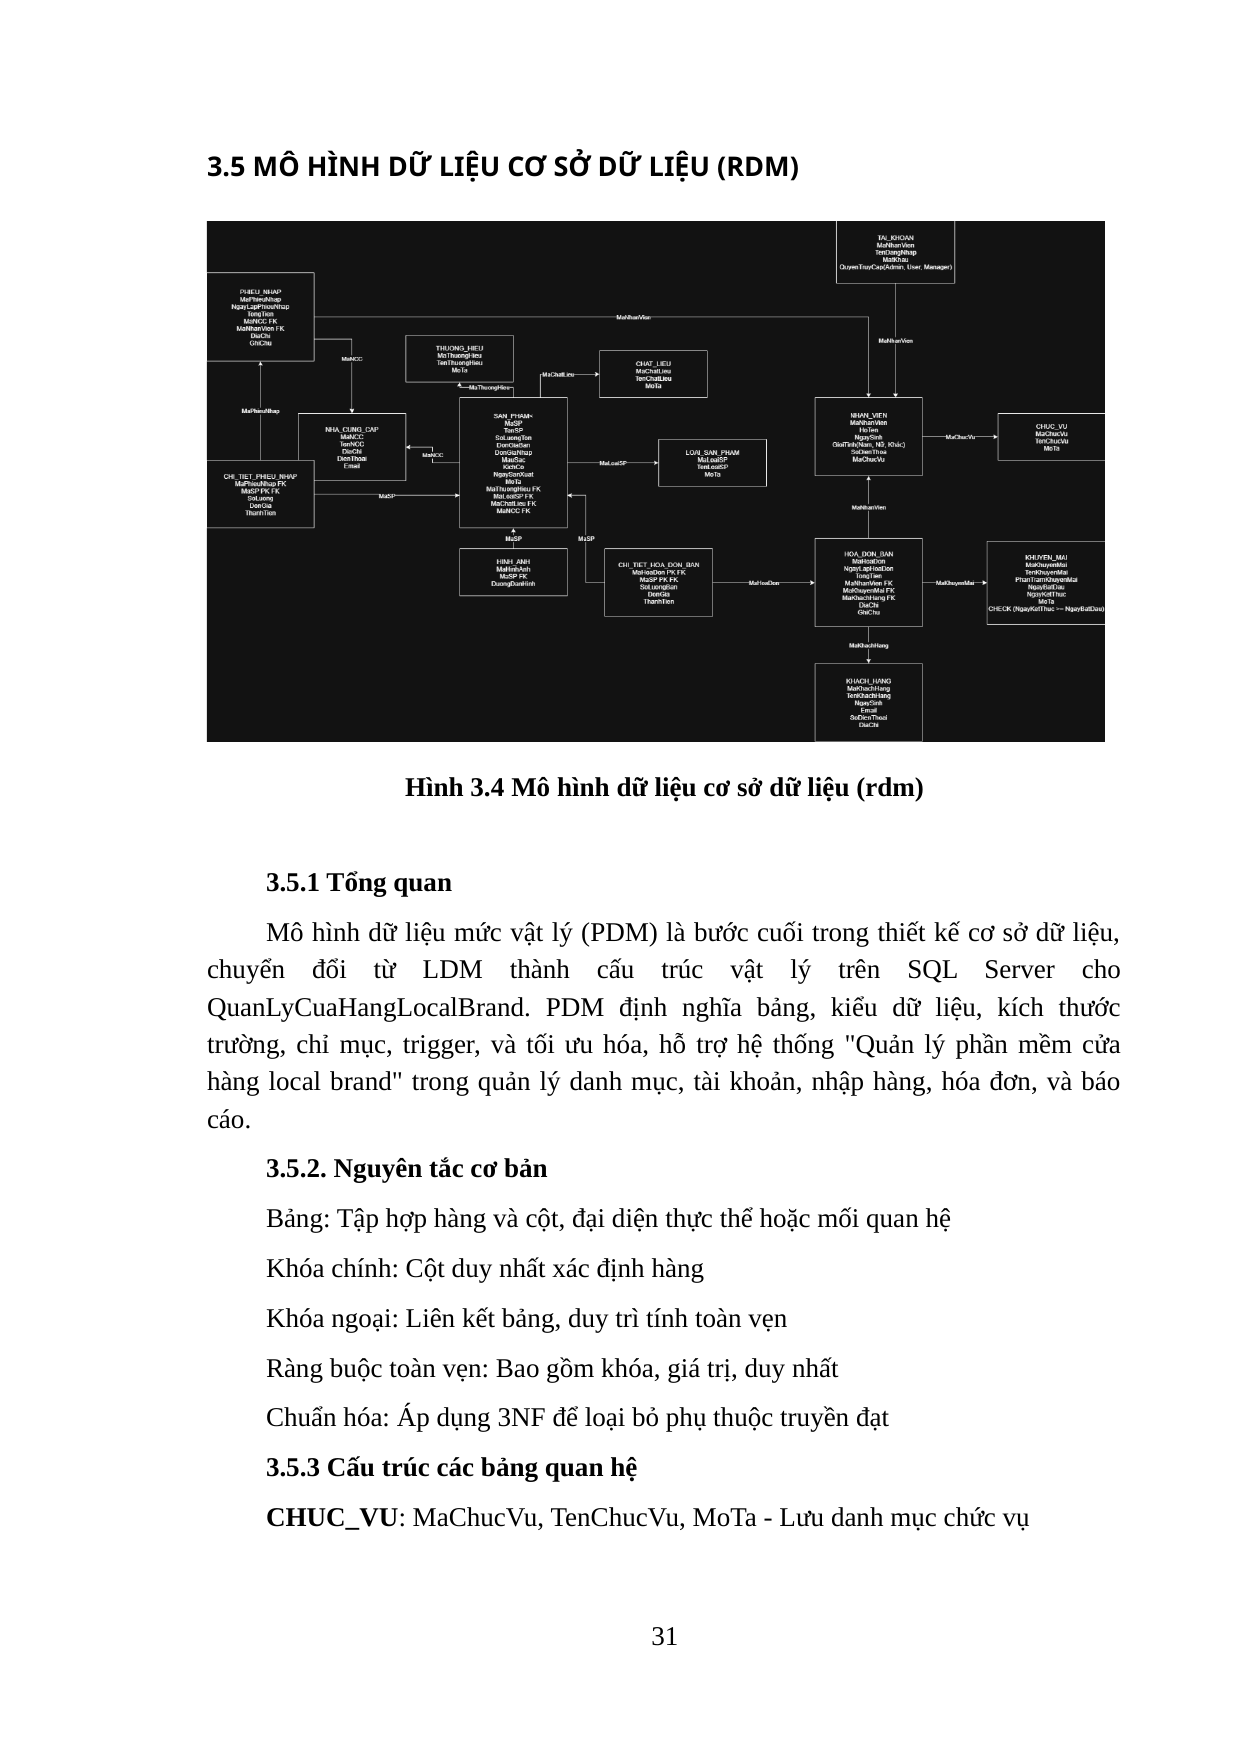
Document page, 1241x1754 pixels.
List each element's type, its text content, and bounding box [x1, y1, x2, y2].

text CHUC_VU: MaChucVu, TenChucVu, MoTa - Lưu danh mục chức vụ [207, 1501, 1122, 1532]
text Khóa ngoại: Liên kết bảng, duy trì tính toàn vẹn [207, 1302, 1122, 1333]
text Ràng buộc toàn vẹn: Bao gồm khóa, giá trị, duy nhất [207, 1352, 1122, 1383]
picture [206, 221, 1105, 742]
subtitle 3.5.2. Nguyên tắc cơ bản [266, 1153, 1122, 1184]
text Chuẩn hóa: Áp dụng 3NF để loại bỏ phụ thuộc truyền đạt [207, 1402, 1122, 1433]
text Bảng: Tập hợp hàng và cột, đại diện thực thể hoặc mối quan hệ [207, 1202, 1122, 1233]
subtitle 3.5.1 Tổng quan [266, 867, 1122, 898]
text Khóa chính: Cột duy nhất xác định hàng [207, 1252, 1122, 1283]
text Mô hình dữ liệu mức vật lý (PDM) là bước cuối trong thiết kế cơ sở dữ liệu, chuyển đổi từ LDM thành cấu trúc vật lý trên SQL Server cho QuanLyCuaHangLocalBrand. PDM định nghĩa bảng, kiểu dữ liệu, kích thước trường, chỉ mục, trigger, và tối ưu hóa, hỗ trợ hệ thống "Quản lý phần mềm cửa hàng local brand" trong quản lý danh mục, tài khoản, nhập hàng, hóa đơn, và báo cáo. [207, 916, 1122, 1134]
subtitle 3.5 MÔ HÌNH DỮ LIỆU CƠ SỞ DỮ LIỆU (RDM) [207, 148, 1122, 184]
subtitle 3.5.3 Cấu trúc các bảng quan hệ [266, 1451, 1122, 1482]
